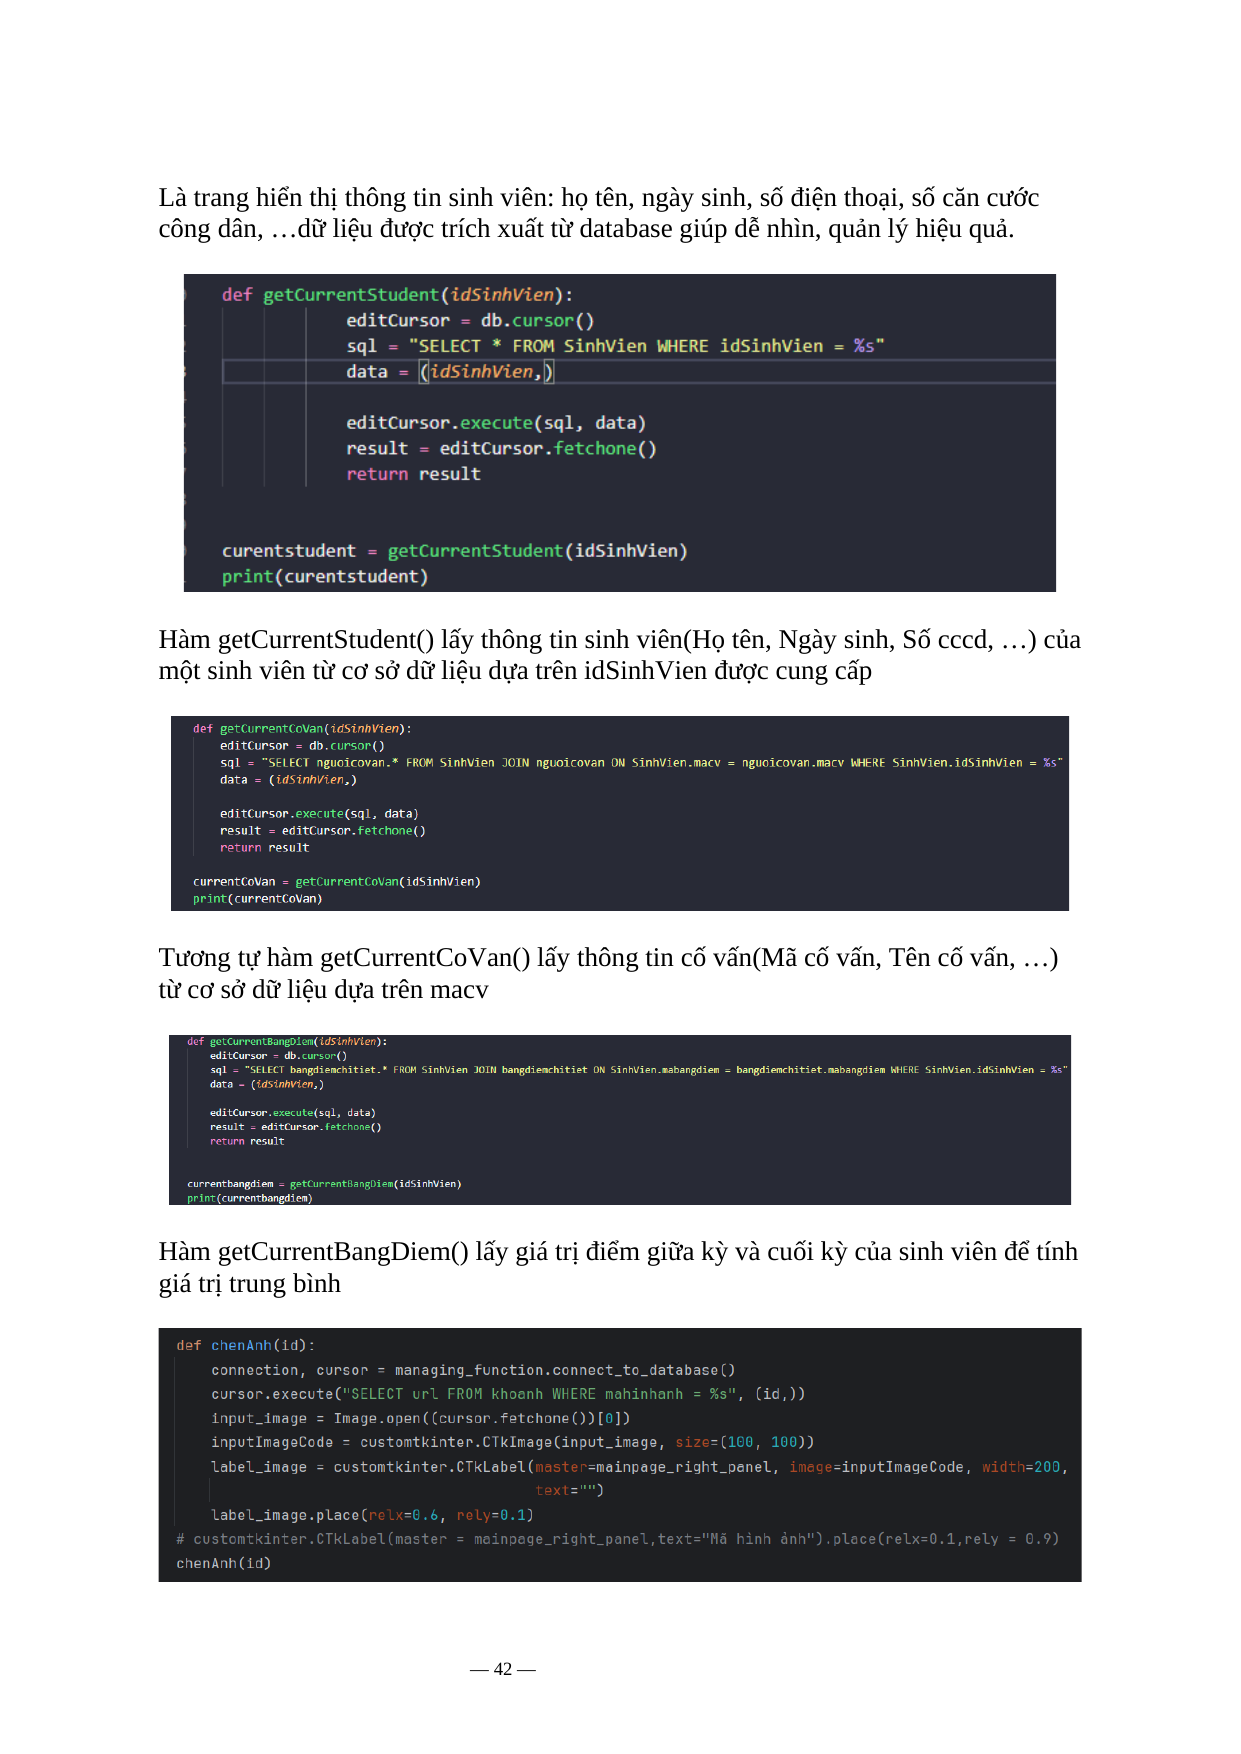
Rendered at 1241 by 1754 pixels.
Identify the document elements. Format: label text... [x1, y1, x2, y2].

text Là trang hiển thị thông tin sinh viên: họ tên, ngày sinh, số điện thoại, số căn cước công dân, …dữ liệu được trích xuất từ database giúp dễ nhìn, quản lý hiệu quả. [158, 181, 1082, 243]
picture [158, 1328, 1082, 1582]
text Hàm getCurrentBangDiem() lấy giá trị điểm giữa kỳ và cuối kỳ của sinh viên để tính giá trị trung bình [158, 1236, 1082, 1298]
text Hàm getCurrentStudent() lấy thông tin sinh viên(Họ tên, Ngày sinh, Số cccd, …) của một sinh viên từ cơ sở dữ liệu dựa trên idSinhVien được cung cấp [158, 623, 1082, 685]
picture [171, 716, 1070, 911]
text Tương tự hàm getCurrentCoVan() lấy thông tin cố vấn(Mã cố vấn, Tên cố vấn, …) từ cơ sở dữ liệu dựa trên macv [158, 942, 1082, 1004]
picture [169, 1035, 1072, 1205]
picture [183, 274, 1057, 592]
